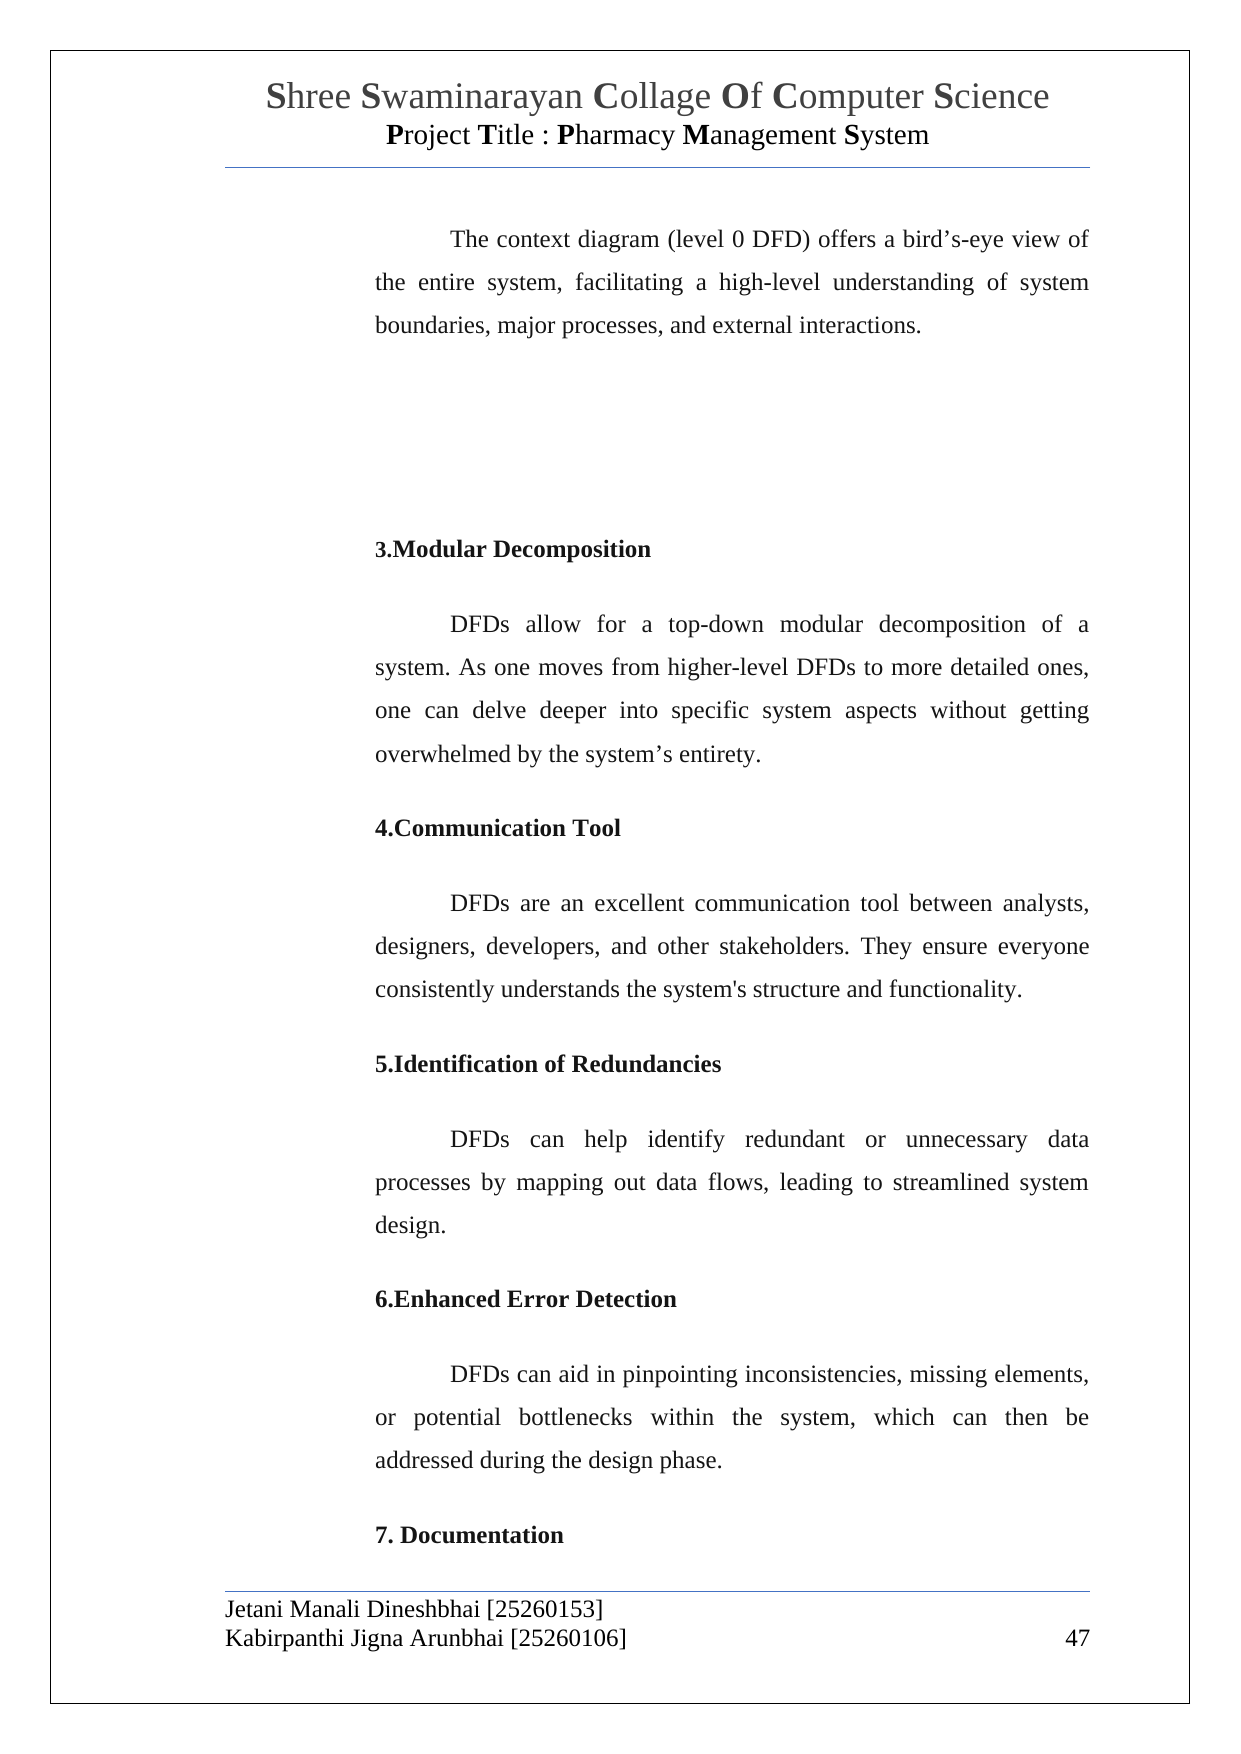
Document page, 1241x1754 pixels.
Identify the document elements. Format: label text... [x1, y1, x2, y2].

text DFDs can help identify redundant or unnecessary data processes by mapping out data flows, leading to streamlined system design. [375, 1124, 1090, 1239]
text 3.Modular Decomposition [300, 534, 1090, 563]
text The context diagram (level 0 DFD) offers a bird’s-eye view of the entire system, facilitating a high-level understanding of system boundaries, major processes, and external interactions. [375, 224, 1090, 339]
text DFDs are an excellent communication tool between analysts, designers, developers, and other stakeholders. They ensure everyone consistently understands the system's structure and functionality. [375, 888, 1090, 1003]
text DFDs allow for a top-down modular decomposition of a system. As one moves from higher-level DFDs to more detailed ones, one can delve deeper into specific system aspects without getting overwhelmed by the system’s entirety. [375, 609, 1090, 767]
text 5.Identification of Redundancies [347, 1049, 1090, 1078]
text 7. Documentation [300, 1520, 1090, 1549]
text 6.Enhanced Error Detection [300, 1284, 1090, 1313]
text DFDs can aid in pinpointing inconsistencies, missing elements, or potential bottlenecks within the system, which can then be addressed during the design phase. [375, 1359, 1090, 1474]
text 4.Communication Tool [300, 813, 1090, 842]
